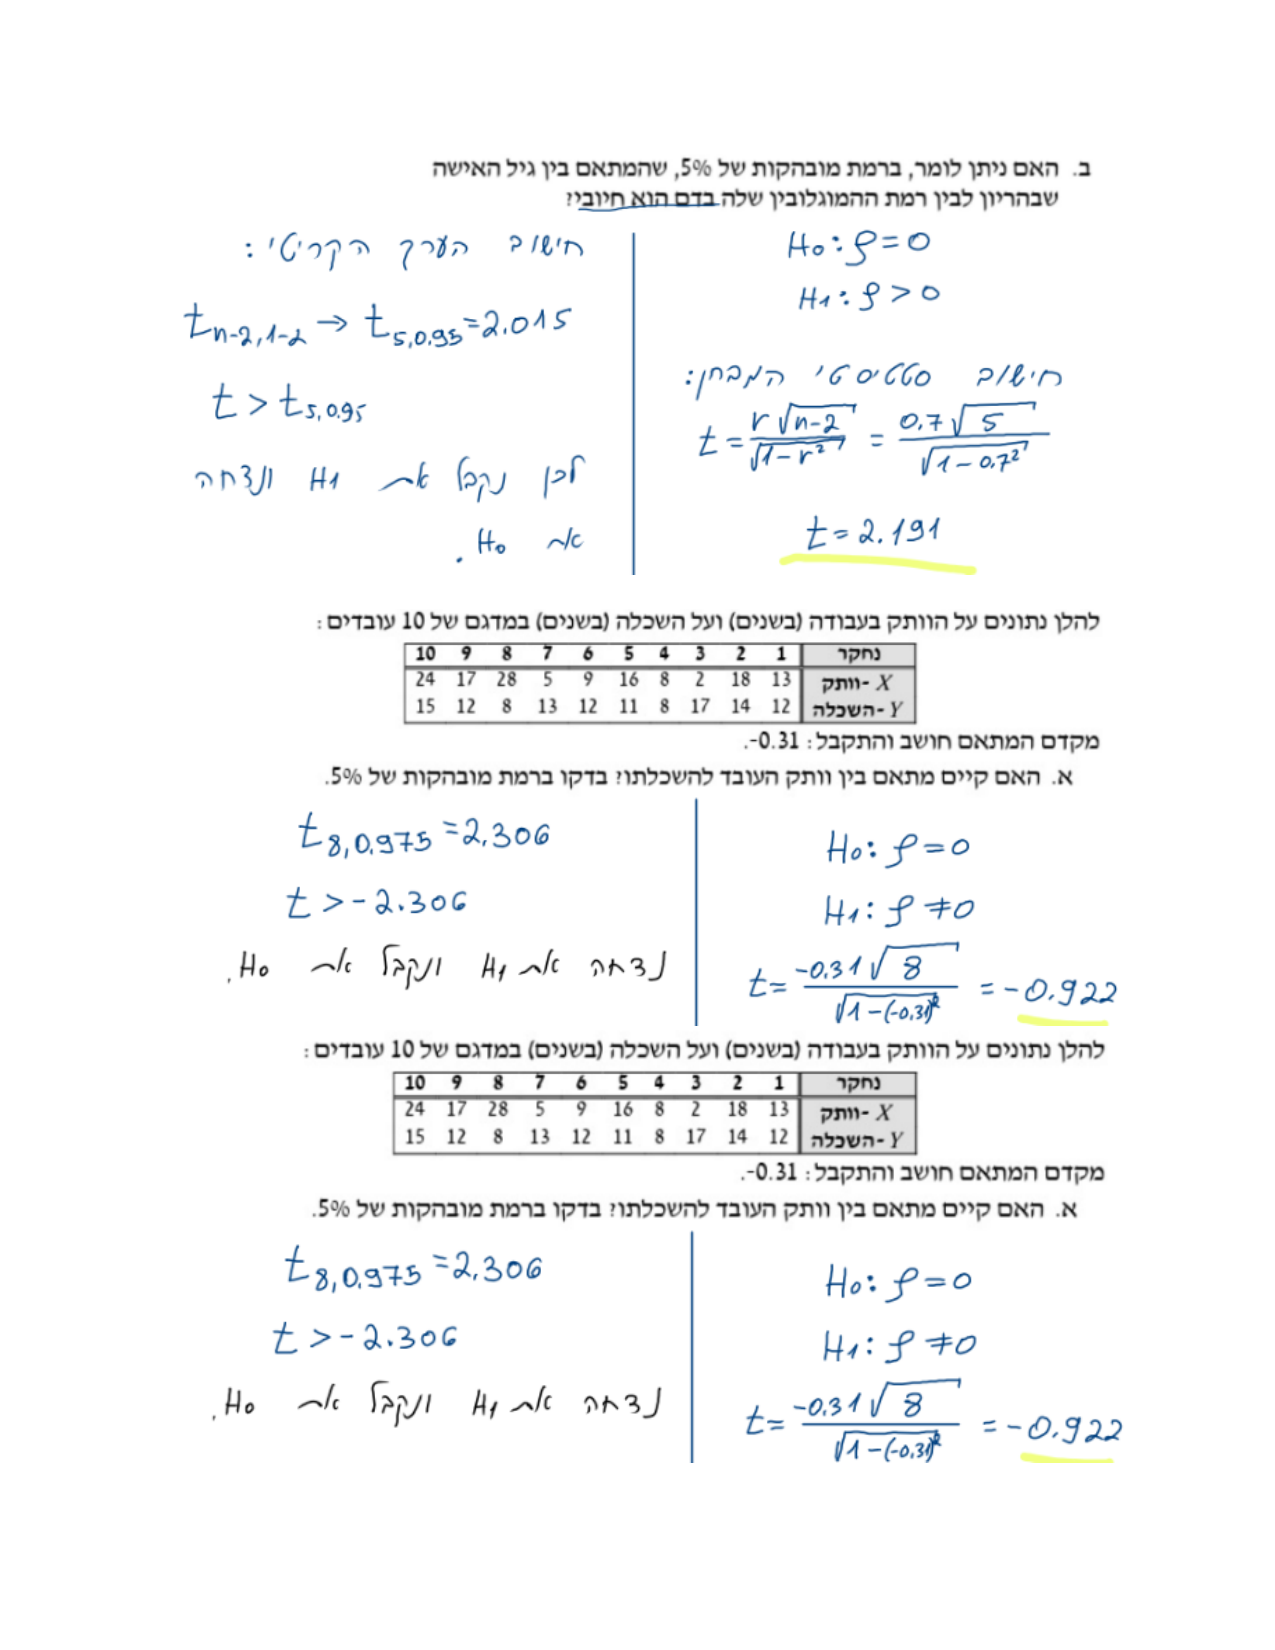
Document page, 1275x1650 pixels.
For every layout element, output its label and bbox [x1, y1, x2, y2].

picture [150, 609, 1125, 1026]
picture [150, 1029, 1125, 1463]
picture [150, 150, 1125, 575]
